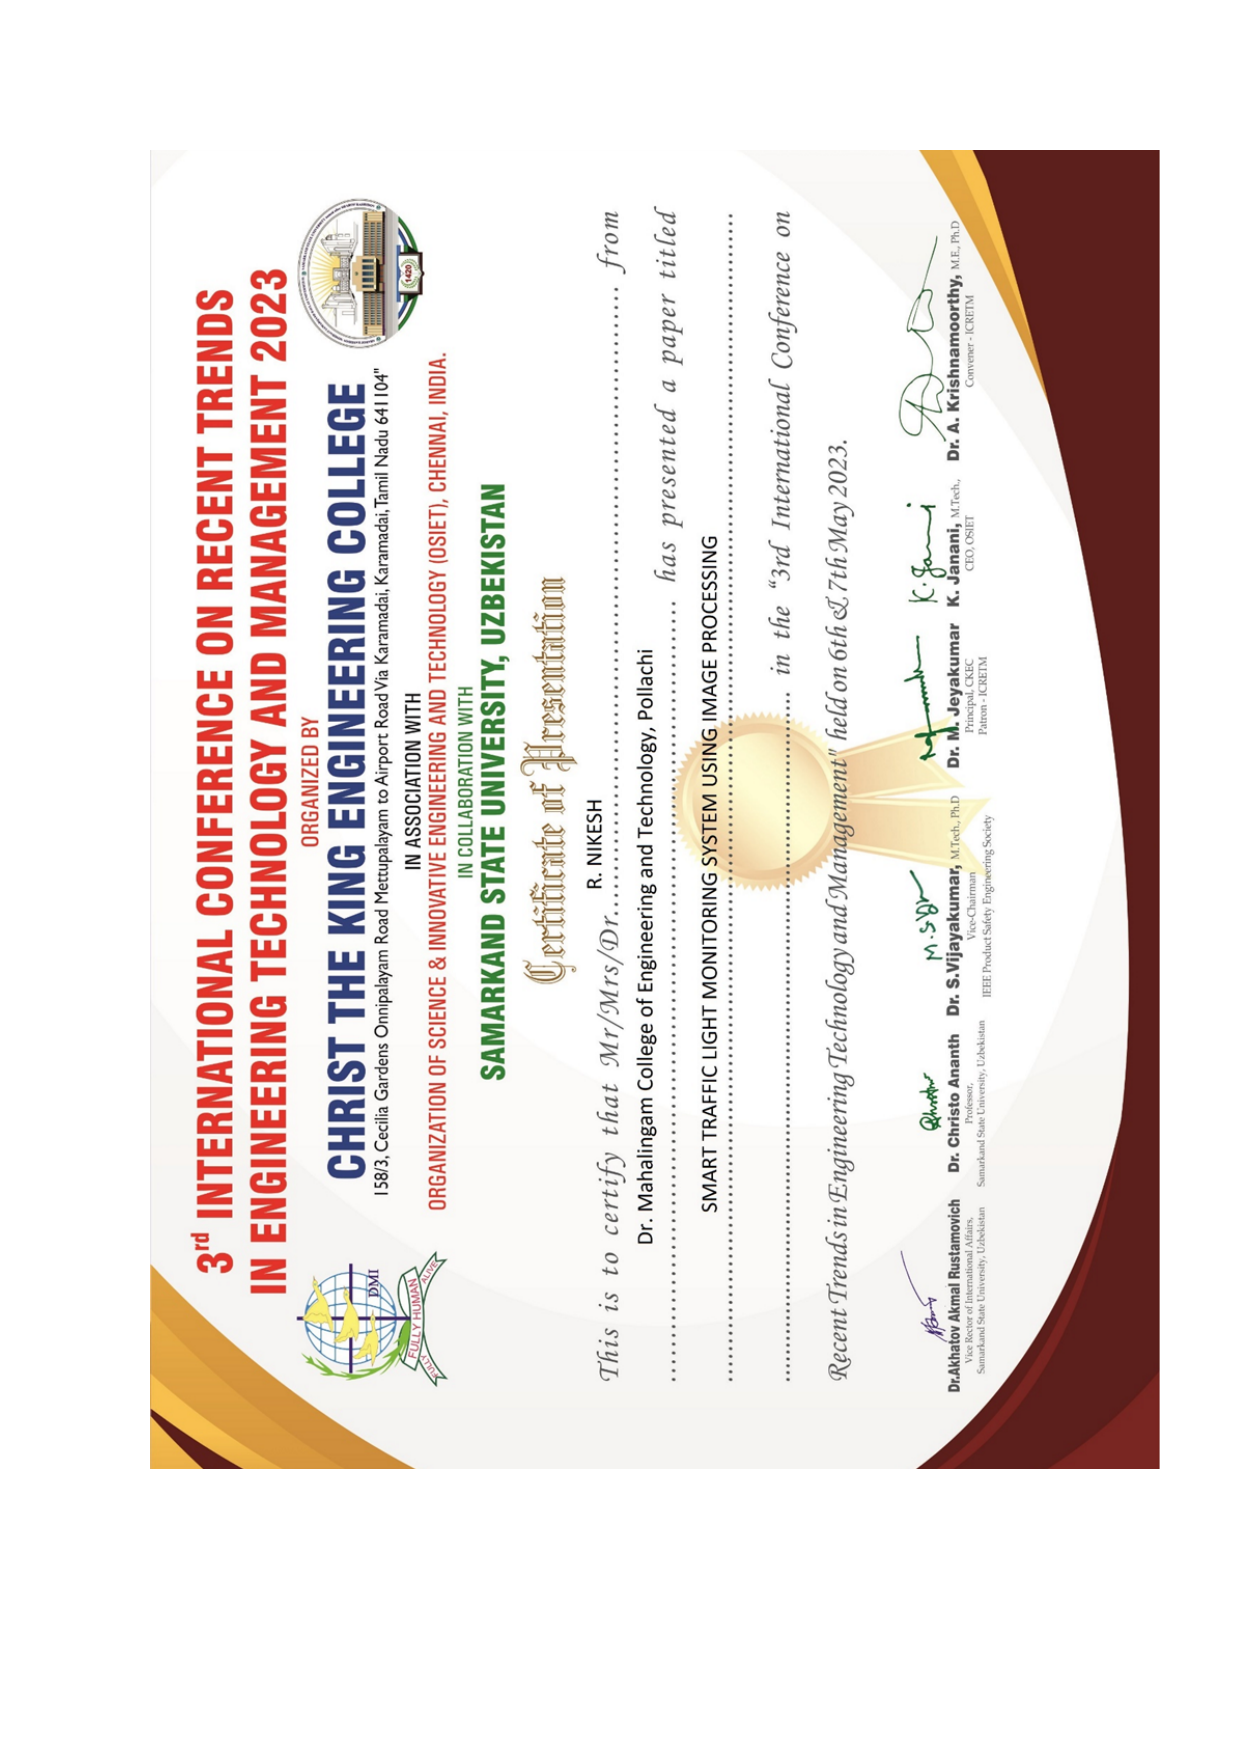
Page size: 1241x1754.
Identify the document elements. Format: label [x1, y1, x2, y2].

picture [150, 150, 1160, 1469]
